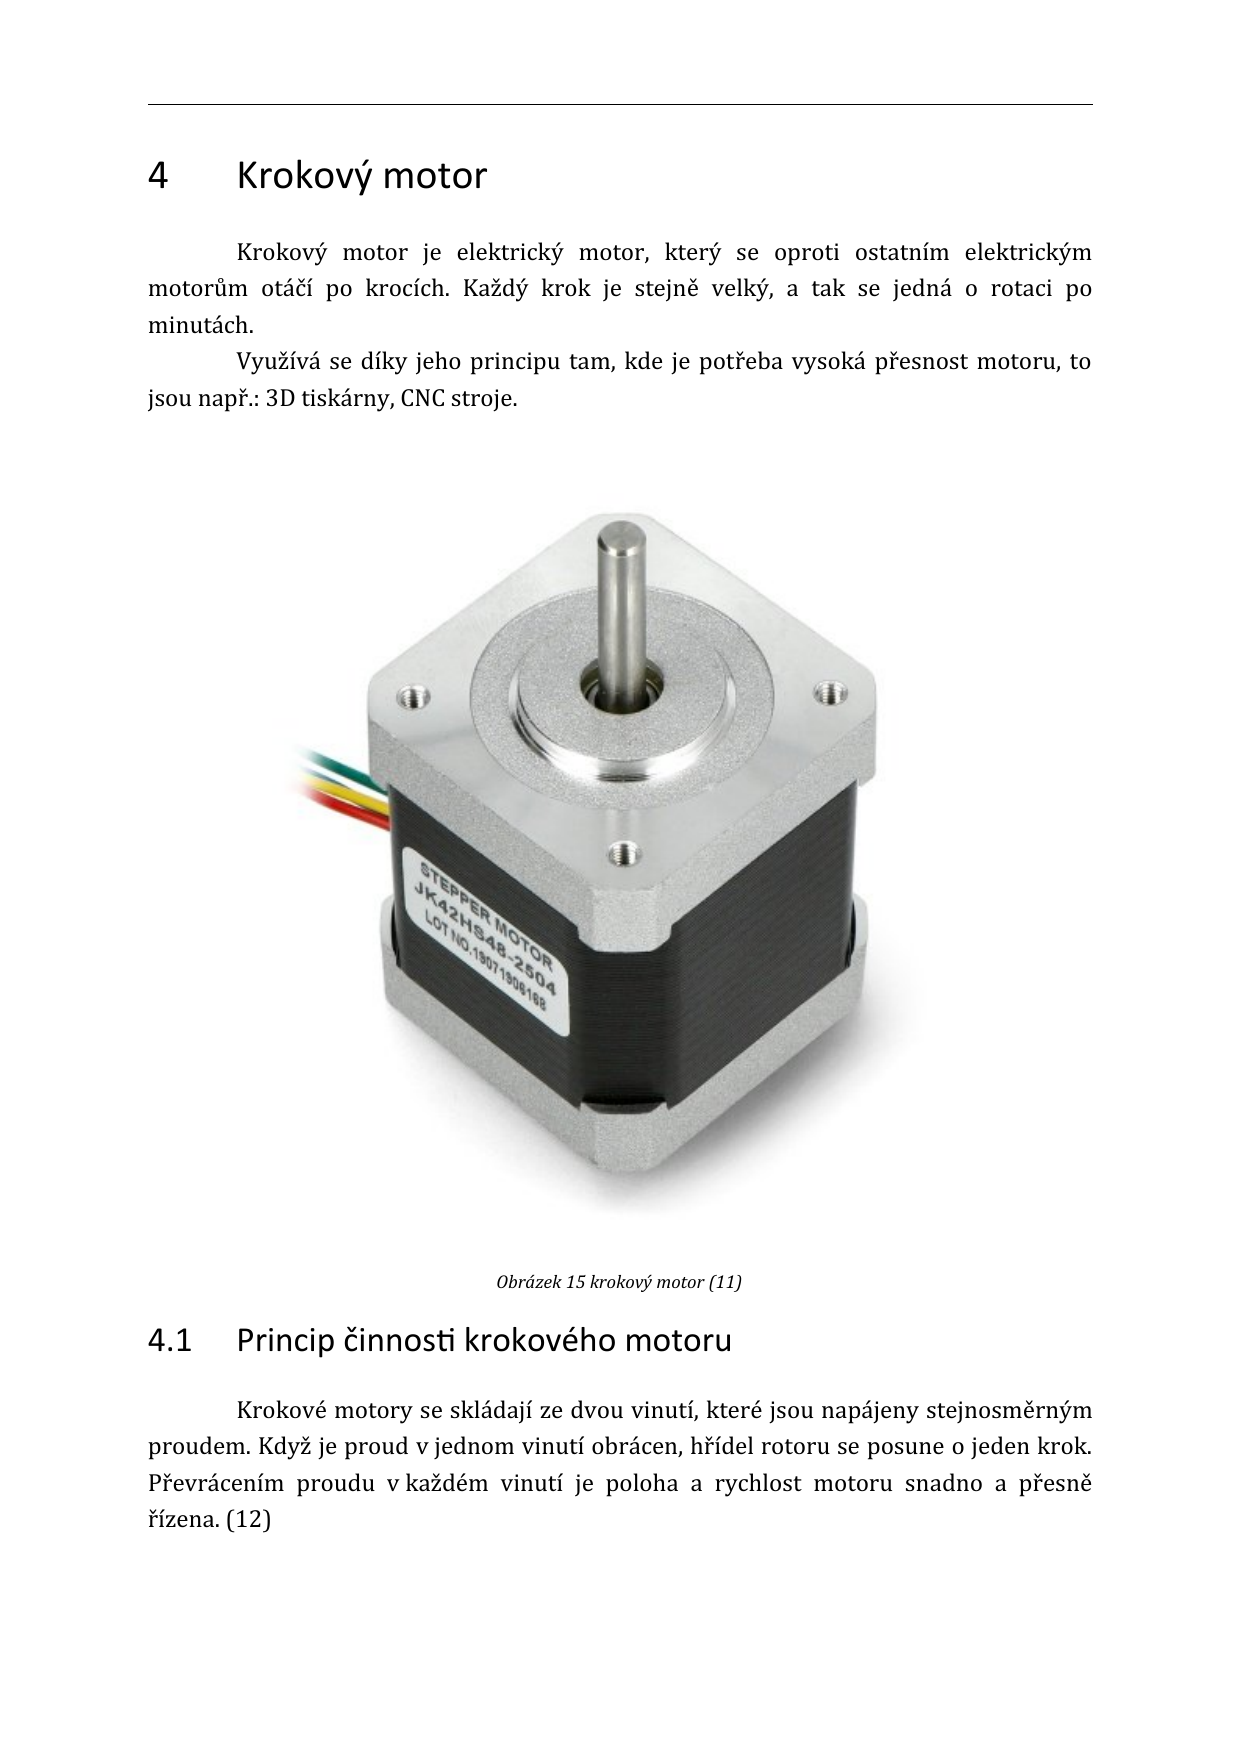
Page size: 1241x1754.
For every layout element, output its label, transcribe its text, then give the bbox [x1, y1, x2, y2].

text Obrázek 15 krokový motor [148, 1270, 1093, 1292]
picture [198, 419, 1042, 1263]
text Krokové motory se skládají ze dvou vinutí, které jsou napájeny stejnosměrným proudem. Když je proud v jednom vinutí obrácen, hřídel rotoru se posune o jeden krok. Převrácením proudu v každém vinutí je poloha a rychlost motoru snadno a přesně řízena. [148, 1394, 1093, 1533]
text Využívá se díky jeho principu tam, kde je potřeba vysoká přesnost motoru, to jsou např.: 3D tiskárny, CNC stroje. [148, 346, 1093, 412]
text Krokový motor je elektrický motor, který se oproti ostatním elektrickým motorům otáčí po krocích. Každý krok je stejně velký, a tak se jedná o rotaci po minutách. [148, 236, 1093, 339]
subtitle Krokový motor [148, 148, 1093, 198]
subtitle Princip činnosti krokového motoru [148, 1317, 1093, 1360]
